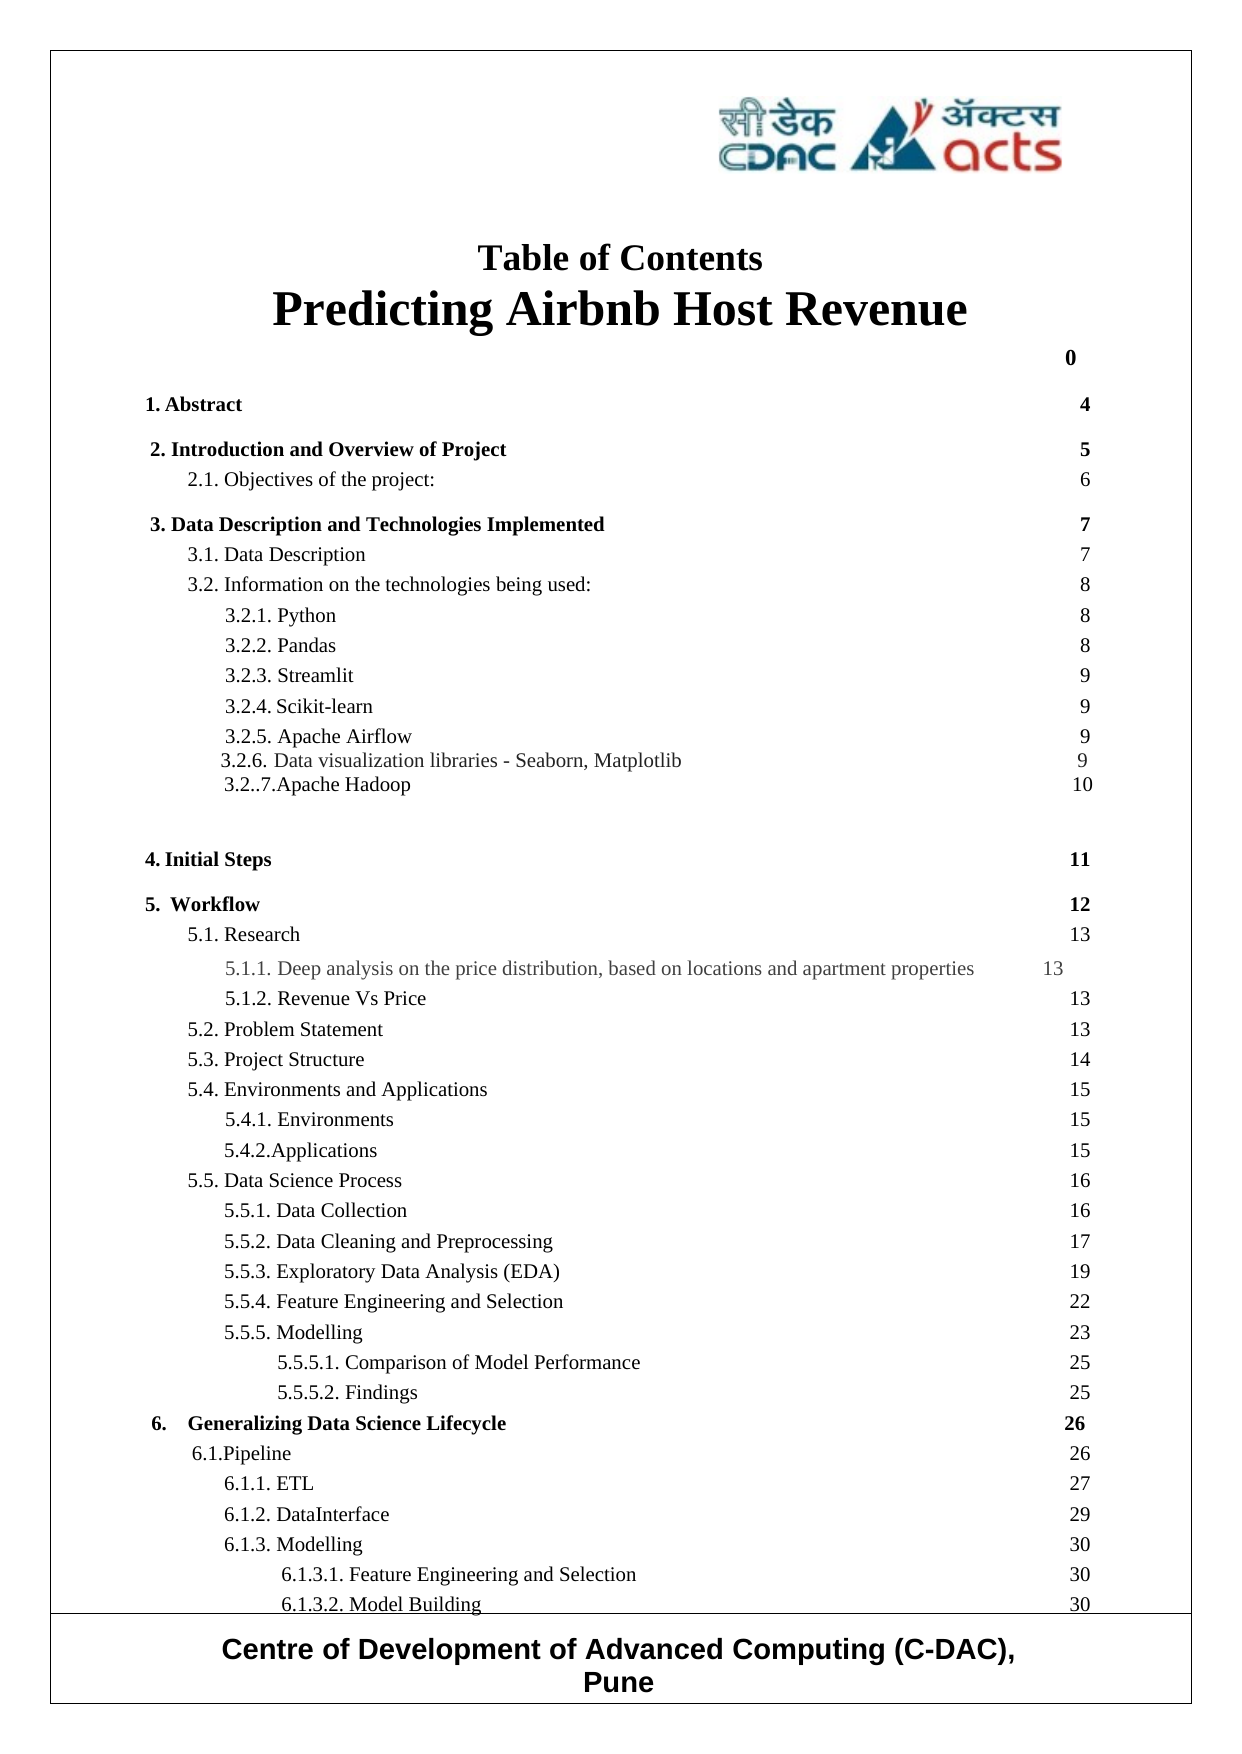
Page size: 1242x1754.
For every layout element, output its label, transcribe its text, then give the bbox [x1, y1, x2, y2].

picture [718, 96, 1063, 174]
subtitle Table of Contents [403, 235, 837, 278]
text Predicting Airbnb Host Revenue [135, 278, 1104, 336]
text 0 [135, 344, 1104, 371]
